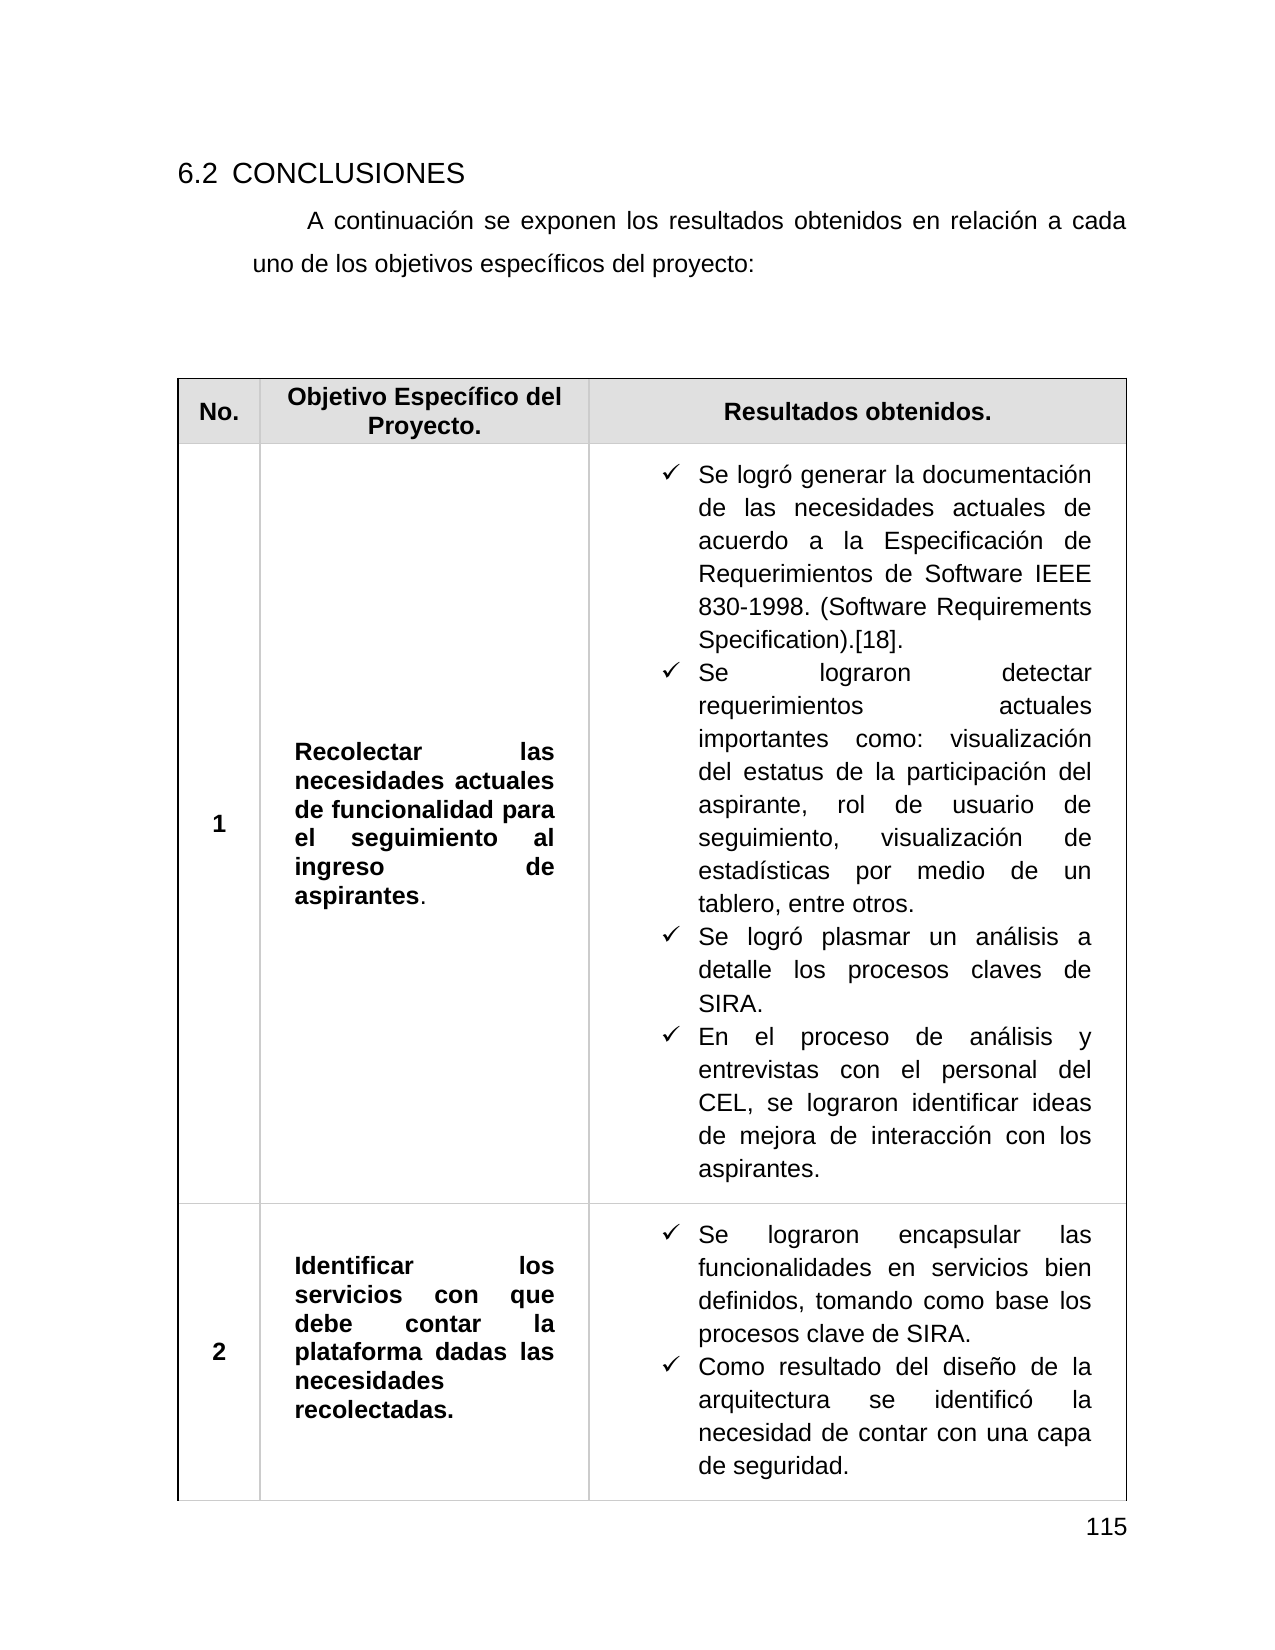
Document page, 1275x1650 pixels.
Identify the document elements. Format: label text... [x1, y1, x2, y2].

table_cell Recolectar las necesidades actuales de funcionalidad para el seguimiento al ingreso de aspirantes. [261, 444, 588, 1202]
subtitle Conclusiones [177, 156, 1127, 189]
table_header Resultados obtenidos. [590, 379, 1126, 443]
table_cell Se logró generar la documentación de las necesidades actuales de acuerdo a la Especificación de Requerimientos de Software IEEE 830-1998. (Software Requirements Specification).[18]. Se lograron detectar requerimientos actuales importantes como: visualización del estatus de la participación del aspirante, rol de usuario de seguimiento, visualización de estadísticas por medio de un tablero, entre otros. Se logró plasmar un análisis a detalle los procesos claves de SIRA. En el proceso de análisis y entrevistas con el personal del CEL, se lograron identificar ideas de mejora de interacción con los aspirantes. [590, 444, 1126, 1202]
table_cell 1 [179, 444, 259, 1202]
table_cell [590, 1204, 1126, 1499]
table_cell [261, 1204, 588, 1499]
table_cell 2 [179, 1204, 259, 1499]
table_header No. [179, 379, 259, 443]
table_header Objetivo Específico del Proyecto. [261, 379, 588, 443]
text A continuación se exponen los resultados obtenidos en relación a cada uno de los objetivos específicos del proyecto: [252, 206, 1127, 278]
